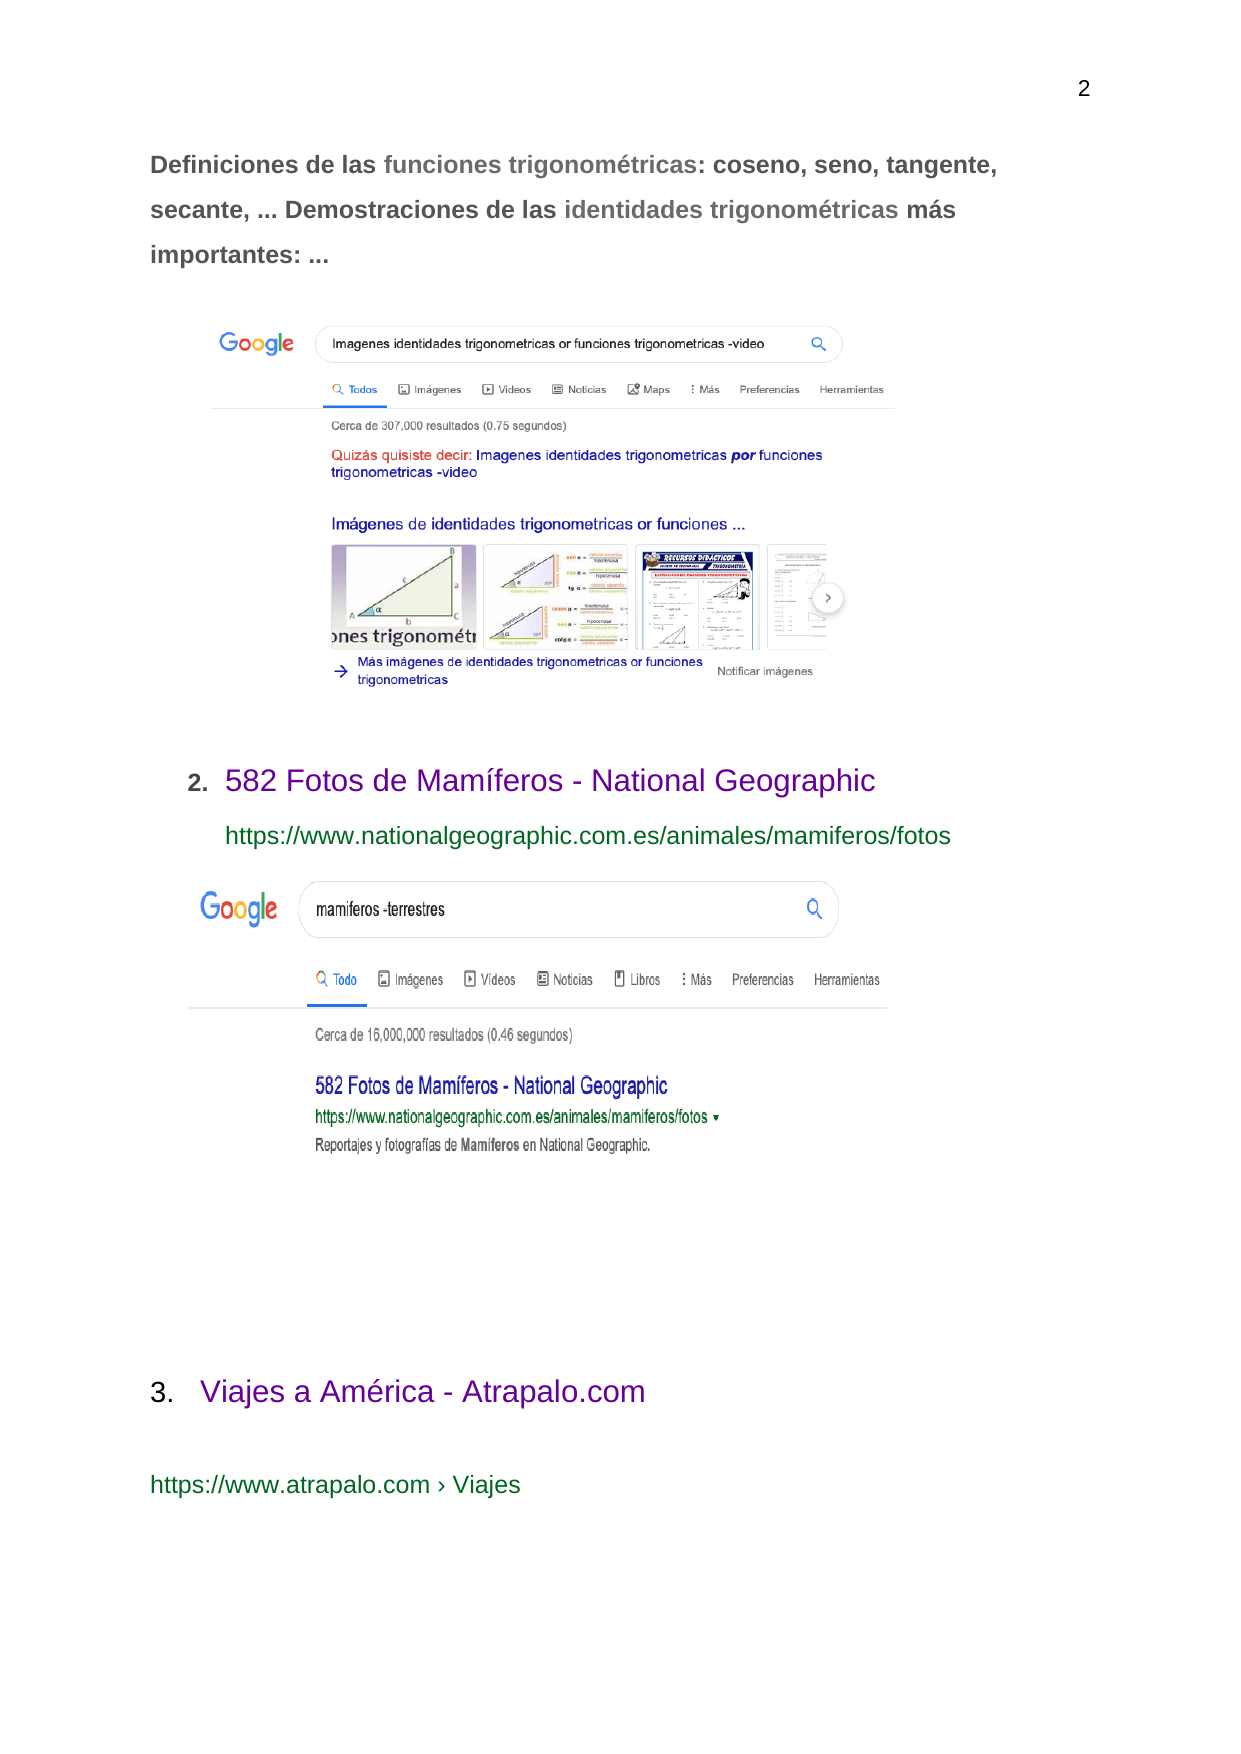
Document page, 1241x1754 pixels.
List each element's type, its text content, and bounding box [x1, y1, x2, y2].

picture [211, 318, 895, 692]
text Definiciones de las funciones trigonométricas: coseno, seno, tangente, secante, ... Demostraciones de las identidades trigonométricas más importantes: ... [150, 150, 1090, 268]
text 3. Viajes a América - Atrapalo.com [150, 1373, 1090, 1409]
picture [189, 873, 888, 1192]
text https://www.atrapalo.com › Viajes [150, 1470, 1090, 1499]
text https://www.nationalgeographic.com.es/animales/mamiferos/fotos [150, 821, 1113, 849]
